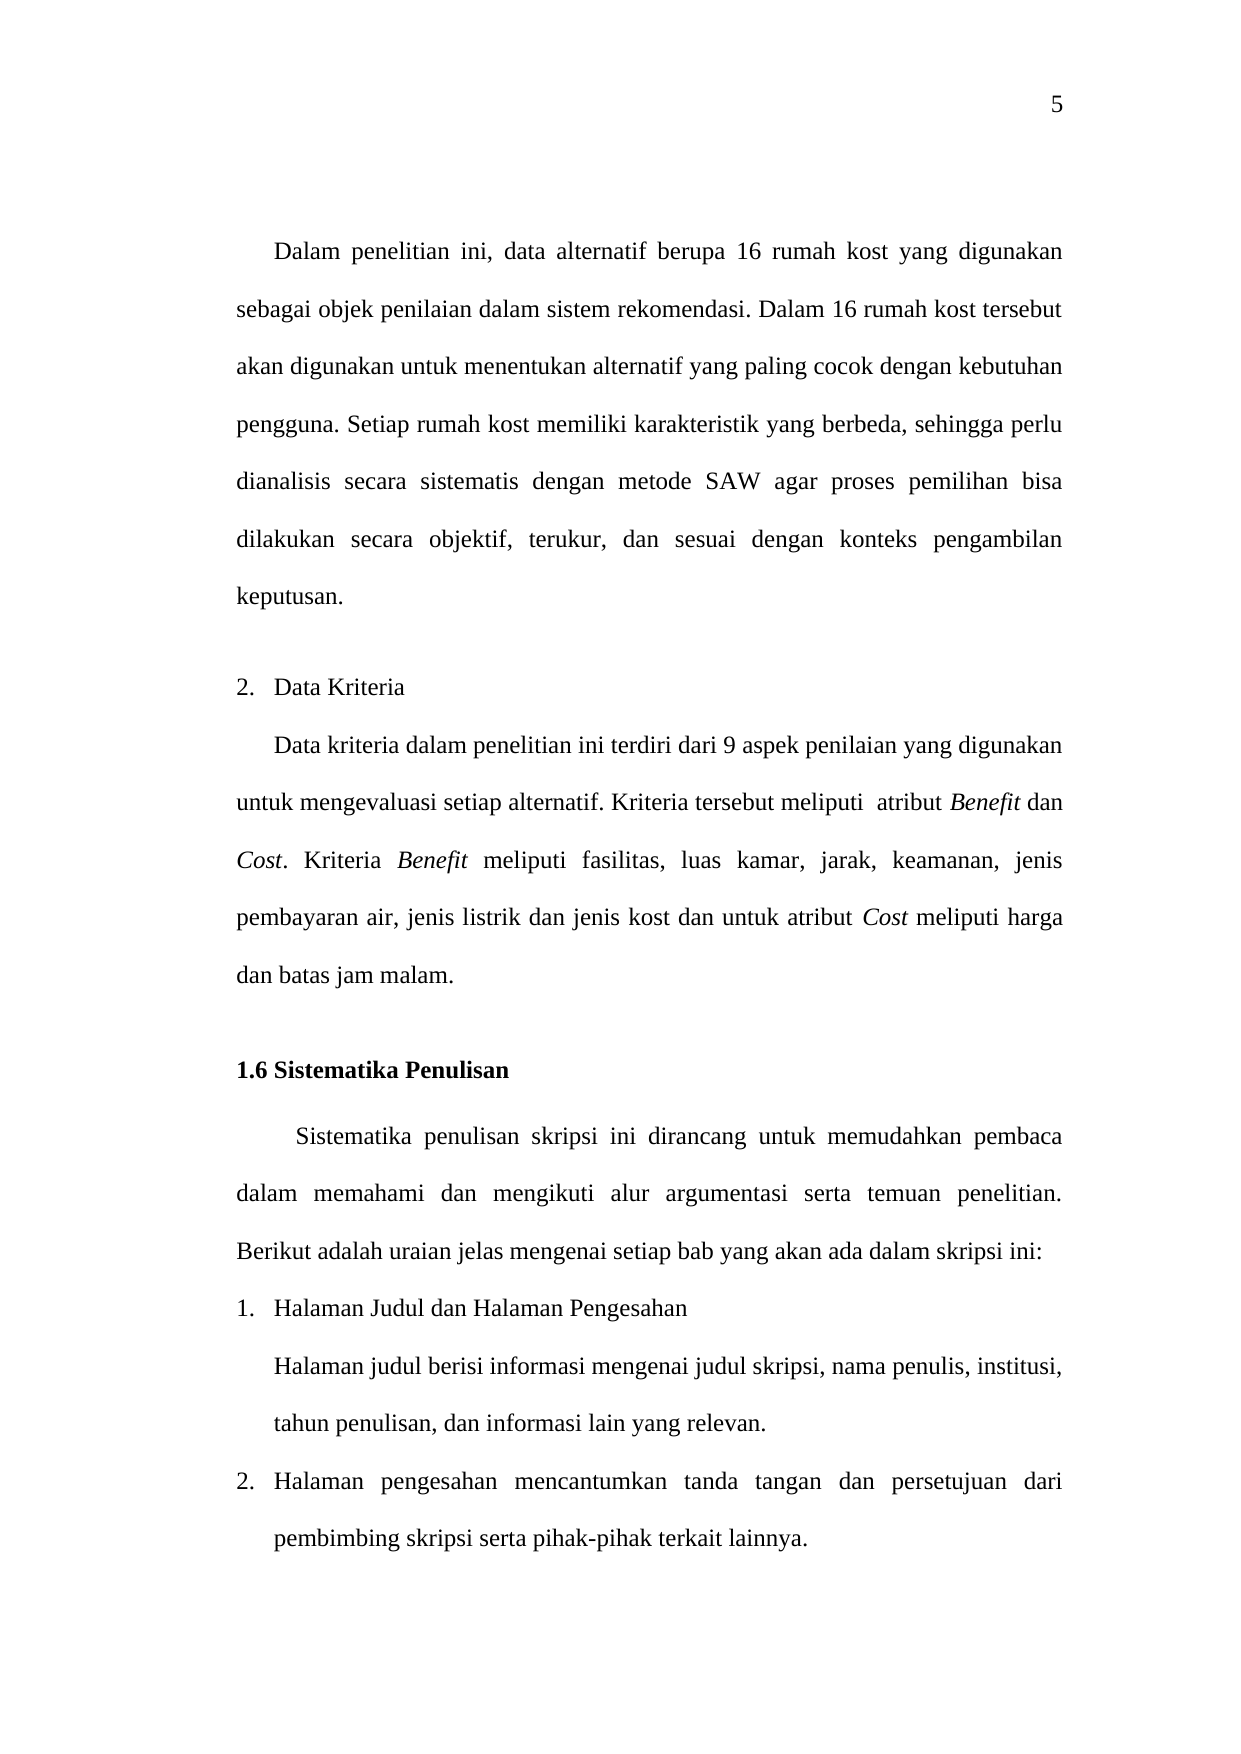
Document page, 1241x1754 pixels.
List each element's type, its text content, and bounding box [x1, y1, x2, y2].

list Data kriteria dalam penelitian ini terdiri dari 9 aspek penilaian yang digunakan untuk mengevaluasi setiap alternatif. Kriteria tersebut meliputi atribut Benefit dan Cost. Kriteria Benefit meliputi fasilitas, luas kamar, jarak, keamanan, jenis pembayaran air, jenis listrik dan jenis kost dan untuk atribut Cost meliputi harga dan batas jam malam. [236, 730, 1063, 988]
text Sistematika penulisan skripsi ini dirancang untuk memudahkan pembaca dalam memahami dan mengikuti alur argumentasi serta temuan penelitian. Berikut adalah uraian jelas mengenai setiap bab yang akan ada dalam skripsi ini: [236, 1121, 1063, 1265]
list Halaman Judul dan Halaman Pengesahan [236, 1293, 1063, 1322]
list Dalam penelitian ini, data alternatif berupa 16 rumah kost yang digunakan sebagai objek penilaian dalam sistem rekomendasi. Dalam 16 rumah kost tersebut akan digunakan untuk menentukan alternatif yang paling cocok dengan kebutuhan pengguna. Setiap rumah kost memiliki karakteristik yang berbeda, sehingga perlu dianalisis secara sistematis dengan metode SAW agar proses pemilihan bisa dilakukan secara objektif, terukur, dan sesuai dengan konteks pengambilan keputusan. [236, 236, 1063, 610]
subtitle Sistematika Penulisan [236, 1055, 1063, 1083]
list Halaman pengesahan mencantumkan tanda tangan dan persetujuan dari pembimbing skripsi serta pihak-pihak terkait lainnya. [236, 1466, 1063, 1552]
list Data Kriteria [236, 672, 1063, 701]
list Halaman judul berisi informasi mengenai judul skripsi, nama penulis, institusi, tahun penulisan, dan informasi lain yang relevan. [274, 1351, 1063, 1437]
